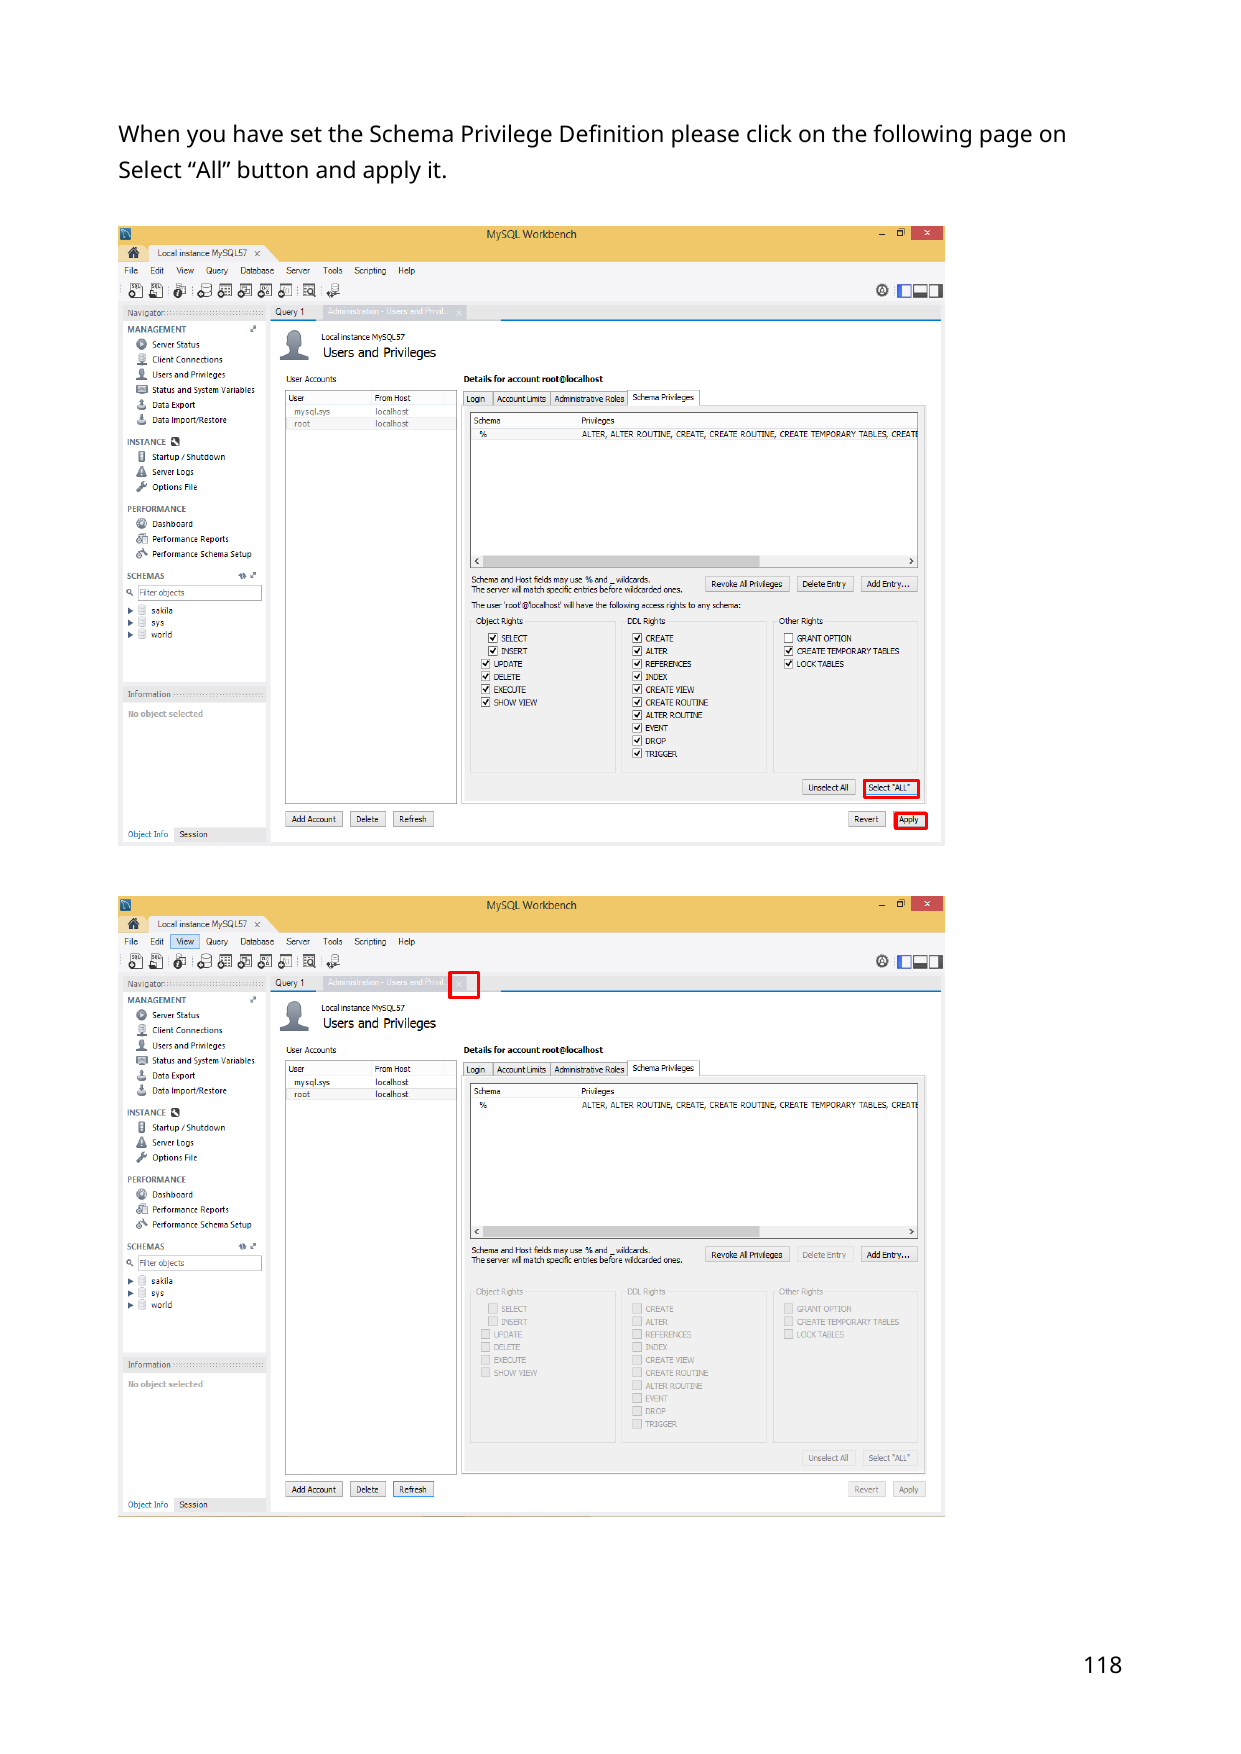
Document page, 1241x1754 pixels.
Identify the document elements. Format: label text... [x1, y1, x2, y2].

picture [118, 896, 945, 1517]
picture [118, 226, 945, 846]
text When you have set the Schema Privilege Definition please click on the following page on Select “All” button and apply it. [118, 118, 1122, 185]
